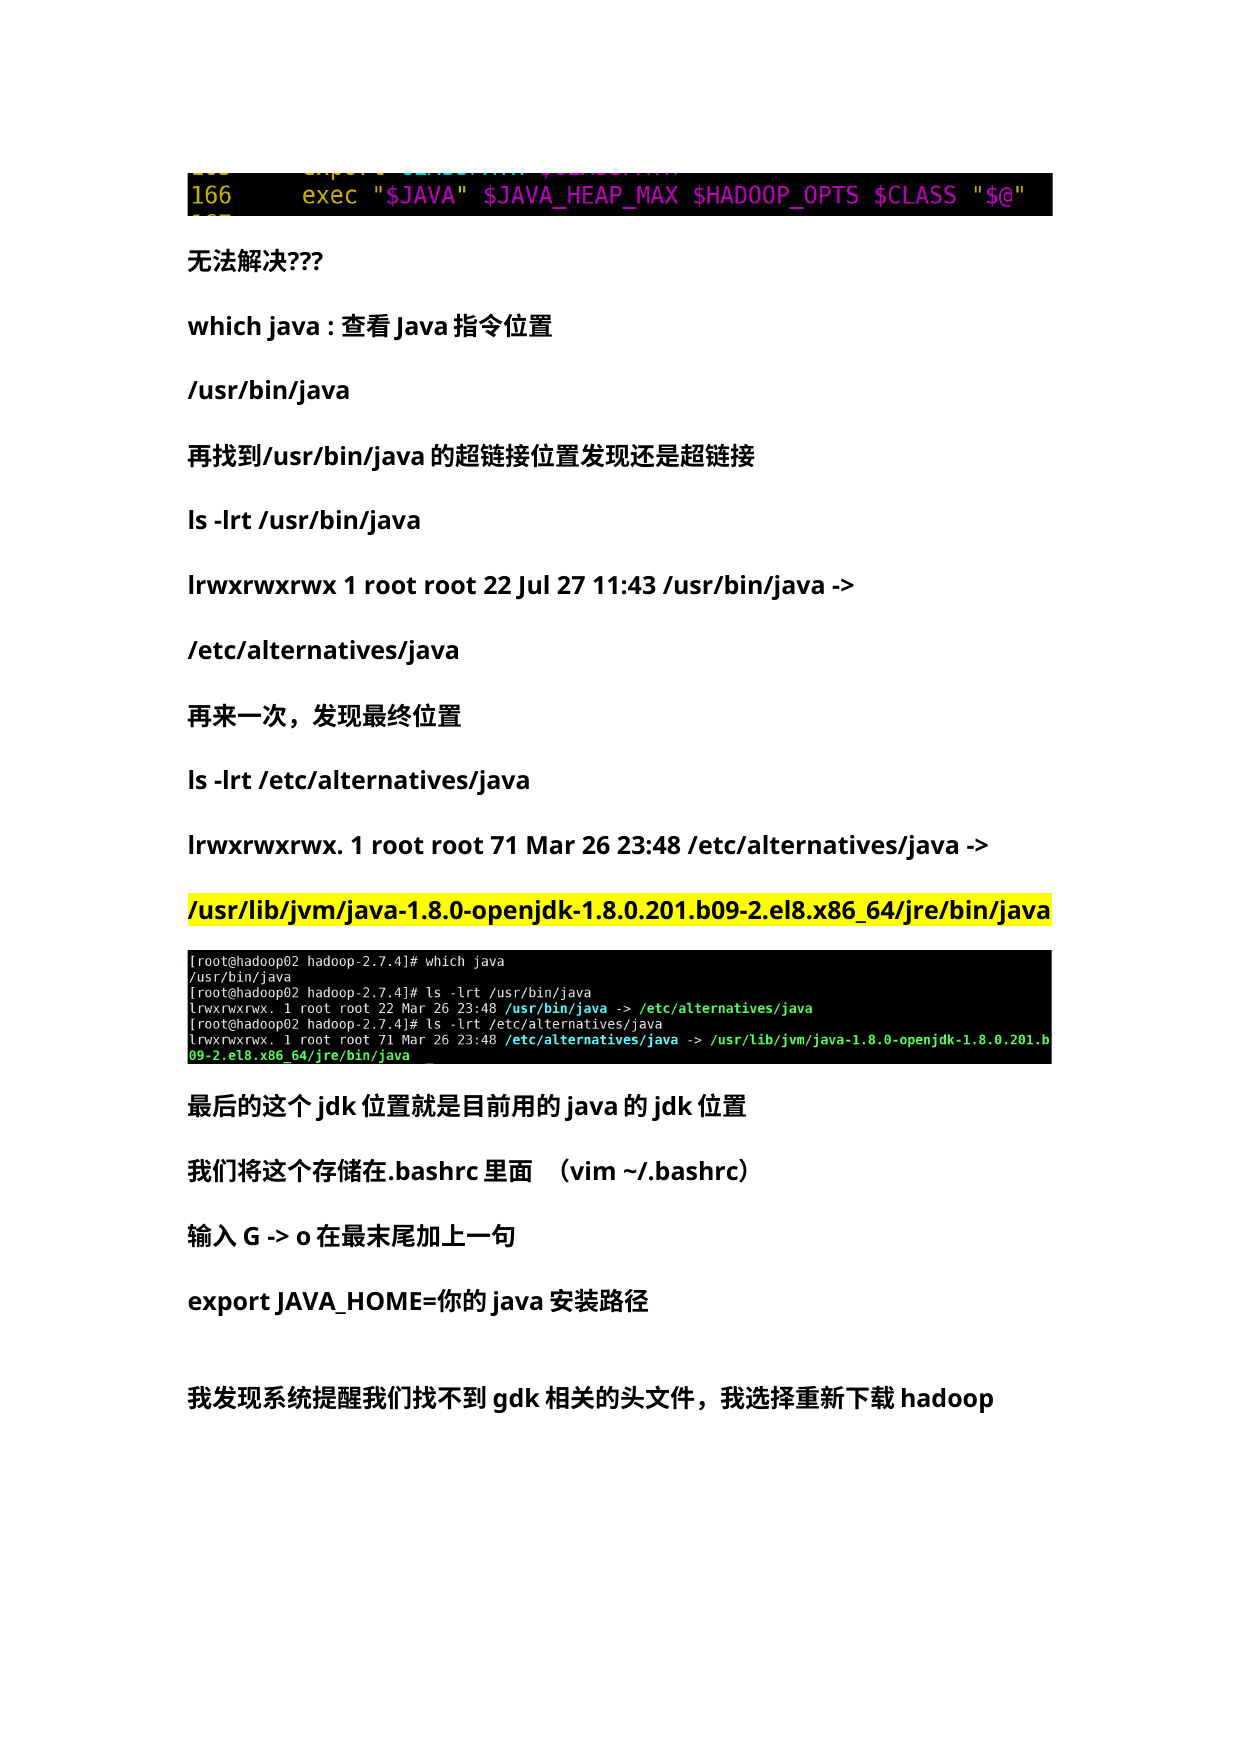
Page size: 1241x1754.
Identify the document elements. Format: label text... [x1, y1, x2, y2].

text 再来一次，发现最终位置 [187, 682, 1053, 747]
text export JAVA_HOME=你的java安装路径 [187, 1267, 1053, 1332]
text 最后的这个jdk位置就是目前用的java的jdk位置 [187, 1072, 1053, 1137]
text /usr/bin/java [187, 357, 1053, 422]
picture [187, 950, 1053, 1064]
text 我发现系统提醒我们找不到gdk相关的头文件，我选择重新下载hadoop [187, 1364, 1053, 1429]
text 再找到/usr/bin/java的超链接位置发现还是超链接 [187, 422, 1053, 487]
text ls -lrt /etc/alternatives/java [187, 747, 1053, 812]
text 我们将这个存储在.bashrc里面 （vim ~/.bashrc） [187, 1137, 1053, 1202]
text lrwxrwxrwx. 1 root root 71 Mar 26 23:48 /etc/alternatives/java -> /usr/lib/jvm/java-1.8.0-openjdk-1.8.0.201.b09-2.el8.x86_64/jre/bin/java [187, 812, 1053, 950]
text ls -lrt /usr/bin/java [187, 487, 1053, 552]
text lrwxrwxrwx 1 root root 22 Jul 27 11:43 /usr/bin/java -> /etc/alternatives/java [187, 552, 1053, 682]
text 无法解决??? [187, 227, 1053, 292]
picture [187, 173, 1053, 216]
text 输入G -> o在最末尾加上一句 [187, 1202, 1053, 1267]
text which java : 查看Java指令位置 [187, 292, 1053, 357]
